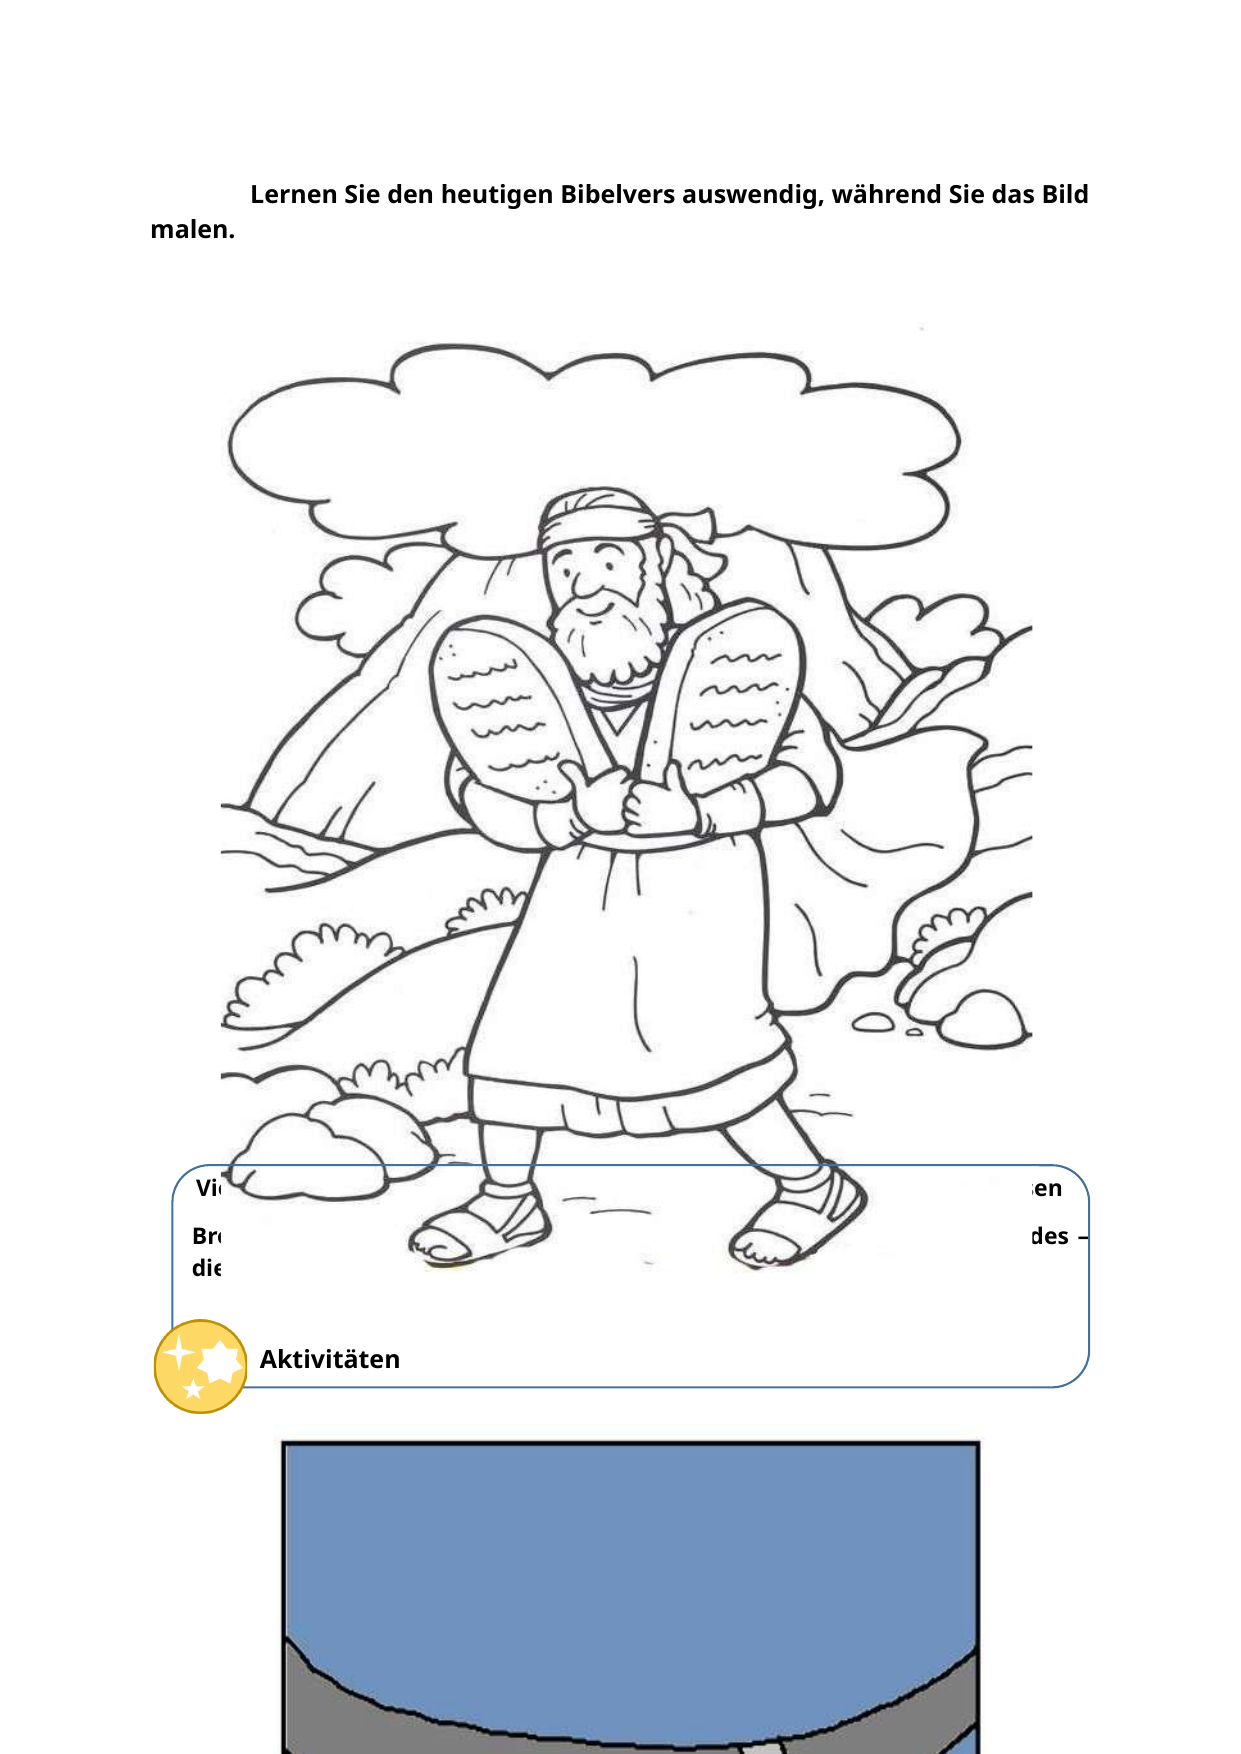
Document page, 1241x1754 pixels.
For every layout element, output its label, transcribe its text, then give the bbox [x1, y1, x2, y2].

picture [161, 1424, 1091, 1754]
text Brot oder Trinkwasser. Und er schrieb auf die Tafeln die Worte des Bundes – die Zehn Gebote. ( Exodus 34: 28) [192, 1220, 1088, 1283]
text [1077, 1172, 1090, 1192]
picture [153, 1319, 248, 1414]
text Lernen Sie den heutigen Bibelvers auswendig, während Sie das Bild malen. [150, 177, 1090, 245]
picture [220, 274, 1033, 1164]
picture [220, 1167, 1033, 1280]
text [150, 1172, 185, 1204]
text Aktivitäten [248, 1342, 1088, 1376]
